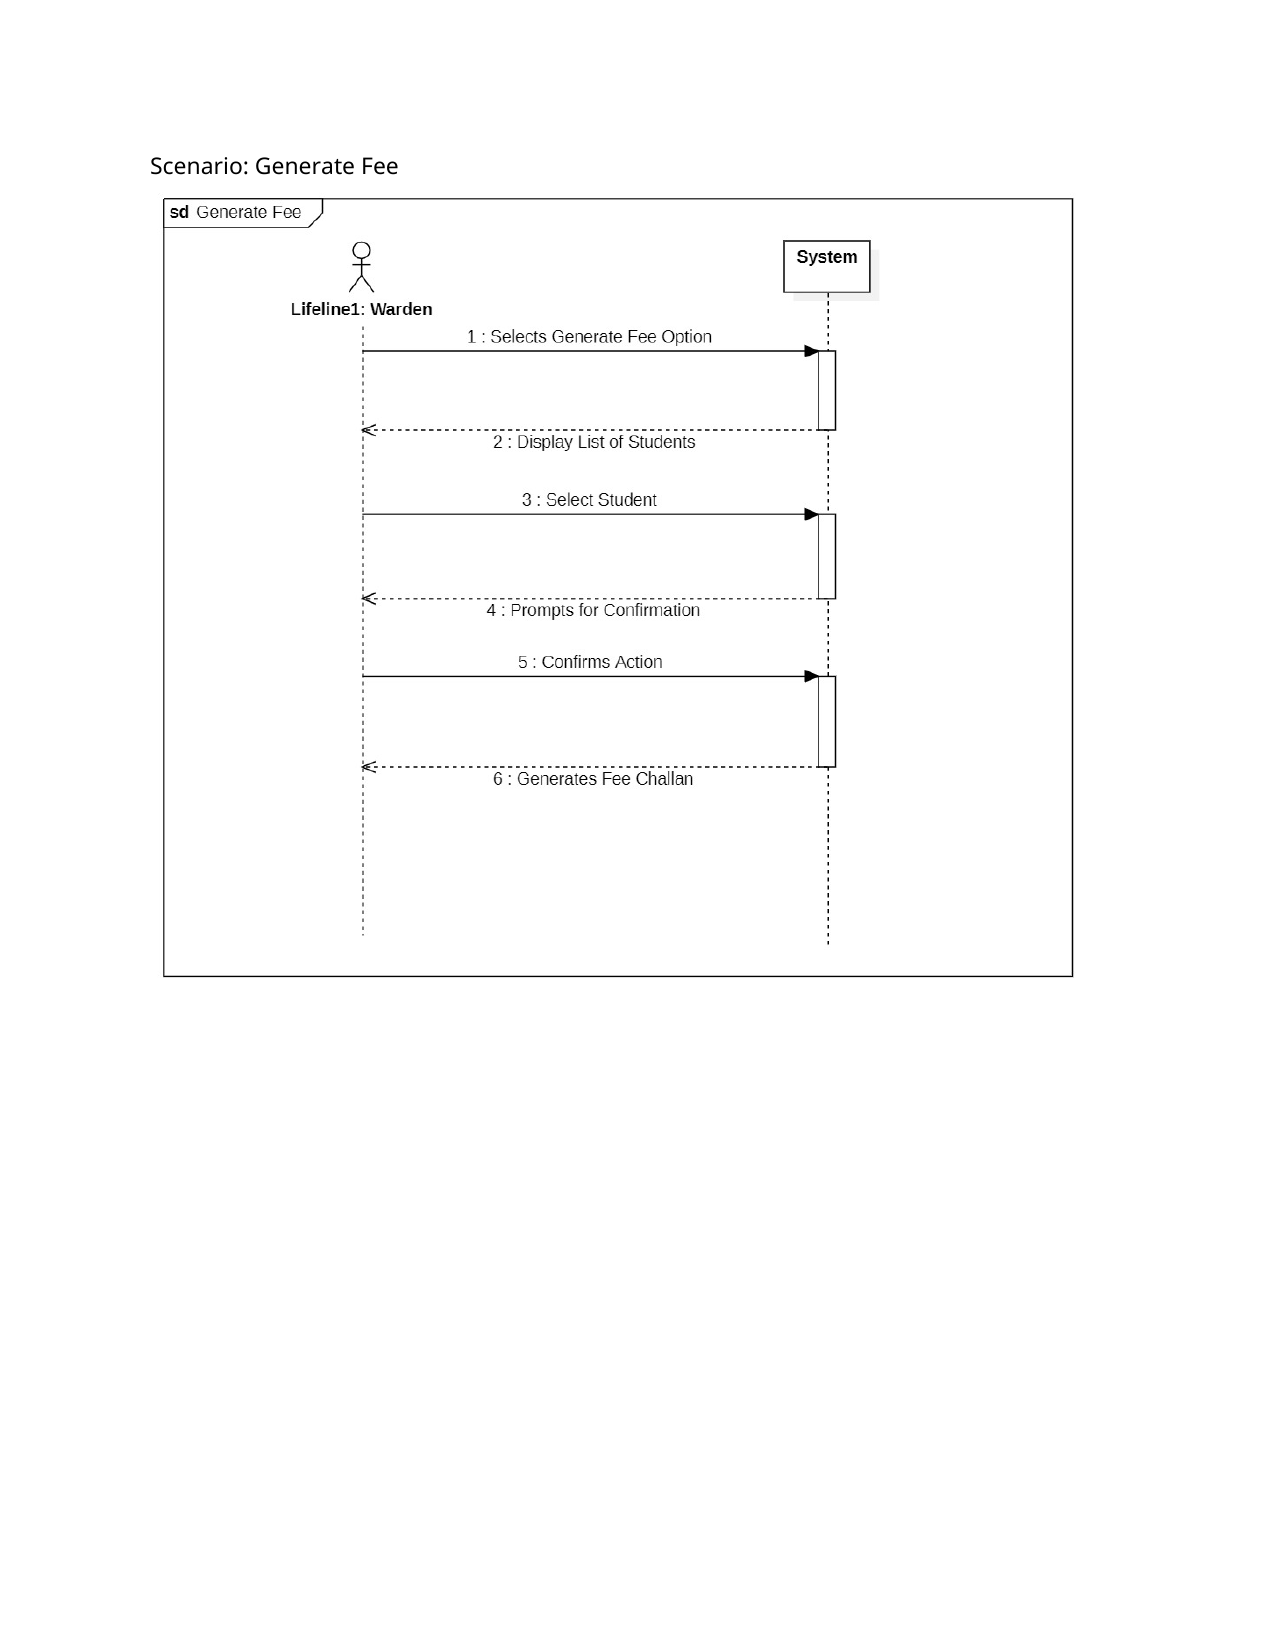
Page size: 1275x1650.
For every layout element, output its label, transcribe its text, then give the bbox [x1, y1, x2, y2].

picture [150, 186, 1124, 1028]
subtitle Scenario: Generate Fee [150, 150, 1125, 181]
